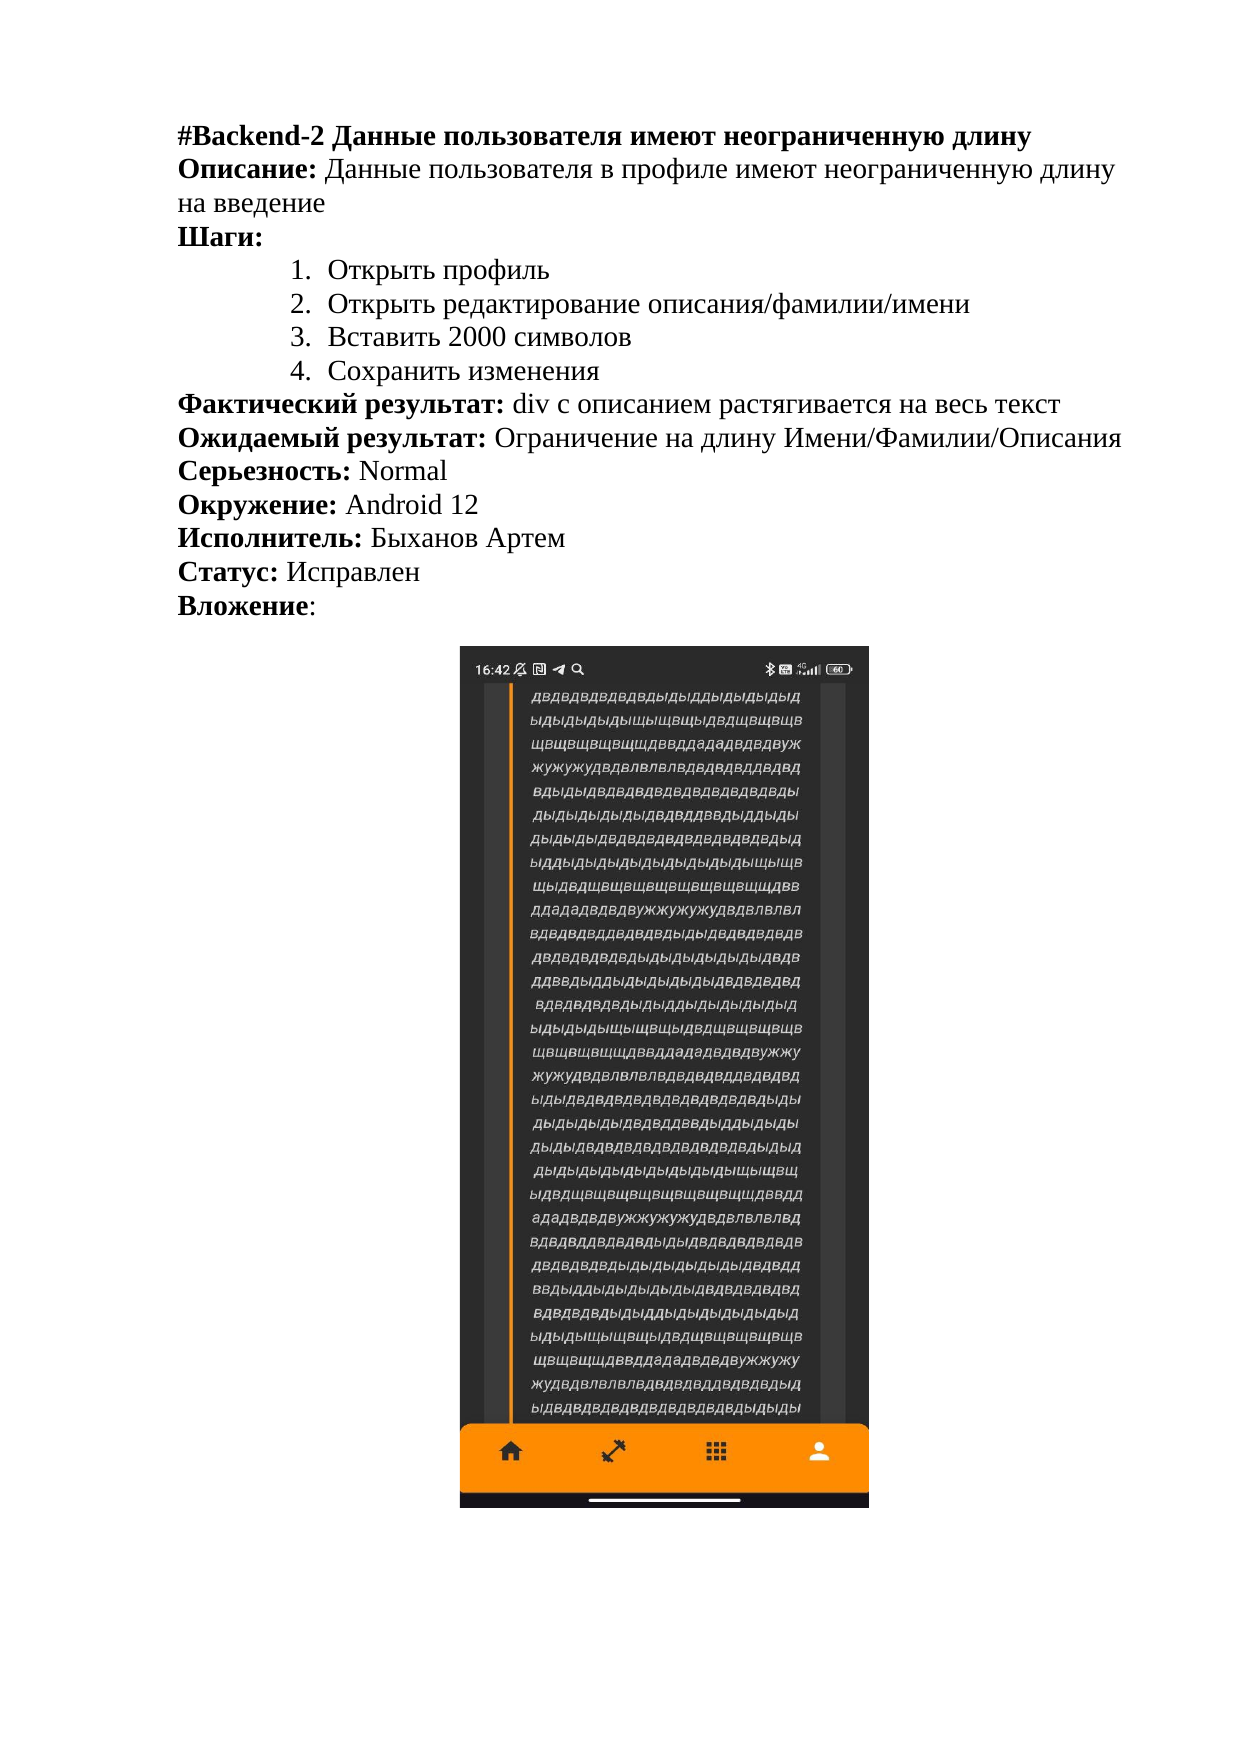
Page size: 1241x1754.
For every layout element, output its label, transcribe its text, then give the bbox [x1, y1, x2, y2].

list Вставить 2000 символов [290, 319, 1152, 353]
text Статус: Исправлен [177, 554, 1152, 588]
text Исполнитель: Быханов Артем [177, 521, 1152, 554]
list Открыть профиль [290, 252, 1152, 286]
text Фактический результат: div с описанием растягивается на весь текст Ожидаемый результат: Ограничение на длину Имени/Фамилии/Описания [177, 386, 1152, 453]
text Серьезность: Normal [177, 453, 1152, 487]
text Описание: Данные пользователя в профиле имеют неограниченную длину на введение [177, 152, 1152, 219]
text Шаги: [177, 219, 1152, 252]
picture [459, 646, 869, 1508]
text #Backend-2 Данные пользователя имеют неограниченную длину [177, 118, 1152, 152]
list Сохранить изменения [290, 353, 1152, 386]
list Открыть редактирование описания/фамилии/имени [290, 286, 1152, 319]
text Вложение: [177, 588, 1152, 621]
text Окружение: Android 12 [177, 487, 1152, 521]
